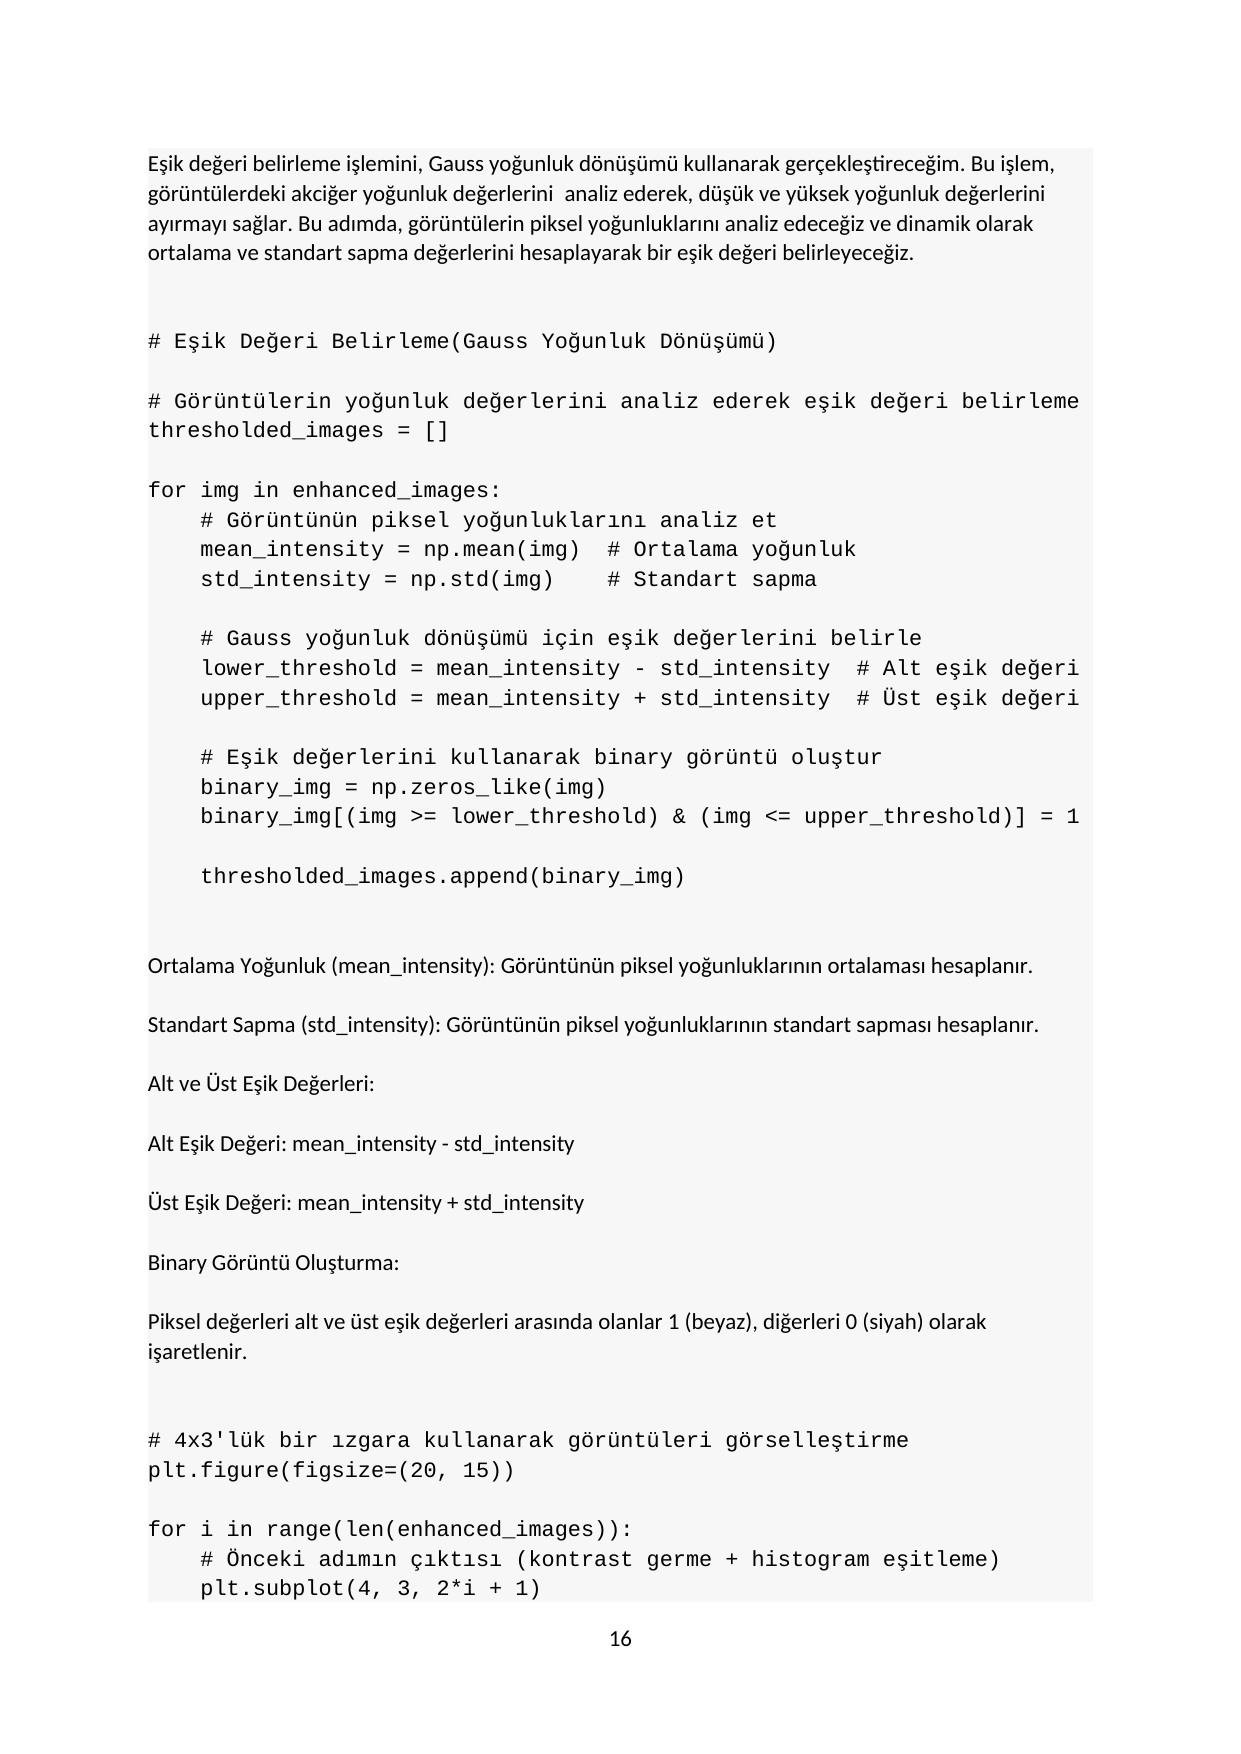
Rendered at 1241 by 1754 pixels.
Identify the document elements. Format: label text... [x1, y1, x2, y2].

text binary_img[(img >= lower_threshold) & (img <= upper_threshold)] = 1 [148, 801, 1093, 830]
text Piksel değerleri alt ve üst eşik değerleri arasında olanlar 1 (beyaz), diğerleri 0 (siyah) olarak işaretlenir. [148, 1305, 1093, 1365]
text Alt Eşik Değeri: mean_intensity - std_intensity [148, 1127, 1093, 1157]
text plt.subplot(4, 3, 2*i + 1) [148, 1573, 1093, 1602]
text binary_img = np.zeros_like(img) [148, 771, 1093, 801]
text # Önceki adımın çıktısı (kontrast germe + histogram eşitleme) [148, 1543, 1093, 1573]
text plt.figure(figsize=(20, 15)) [148, 1454, 1093, 1483]
text thresholded_images.append(binary_img) [148, 860, 1093, 890]
text # 4x3'lük bir ızgara kullanarak görüntüleri görselleştirme [148, 1424, 1093, 1454]
text upper_threshold = mean_intensity + std_intensity # Üst eşik değeri [148, 682, 1093, 712]
text Binary Görüntü Oluşturma: [148, 1246, 1093, 1276]
text for i in range(len(enhanced_images)): [148, 1513, 1093, 1543]
text Üst Eşik Değeri: mean_intensity + std_intensity [148, 1187, 1093, 1216]
text for img in enhanced_images: [148, 474, 1093, 504]
text # Görüntülerin yoğunluk değerlerini analiz ederek eşik değeri belirleme [148, 385, 1093, 415]
text # Gauss yoğunluk dönüşümü için eşik değerlerini belirle [148, 623, 1093, 652]
text # Eşik değerlerini kullanarak binary görüntü oluştur [148, 741, 1093, 771]
text # Eşik Değeri Belirleme(Gauss Yoğunluk Dönüşümü) [148, 326, 1093, 355]
text # Görüntünün piksel yoğunluklarını analiz et [148, 504, 1093, 533]
text Eşik değeri belirleme işlemini, Gauss yoğunluk dönüşümü kullanarak gerçekleştireceğim. Bu işlem, görüntülerdeki akciğer yoğunluk değerlerini analiz ederek, düşük ve yüksek yoğunluk değerlerini ayırmayı sağlar. Bu adımda, görüntülerin piksel yoğunluklarını analiz edeceğiz ve dinamik olarak ortalama ve standart sapma değerlerini hesaplayarak bir eşik değeri belirleyeceğiz. [148, 148, 1093, 266]
text lower_threshold = mean_intensity - std_intensity # Alt eşik değeri [148, 652, 1093, 682]
text Standart Sapma (std_intensity): Görüntünün piksel yoğunluklarının standart sapması hesaplanır. [148, 1008, 1093, 1038]
text mean_intensity = np.mean(img) # Ortalama yoğunluk [148, 533, 1093, 563]
text std_intensity = np.std(img) # Standart sapma [148, 563, 1093, 593]
text thresholded_images = [] [148, 415, 1093, 444]
text Ortalama Yoğunluk (mean_intensity): Görüntünün piksel yoğunluklarının ortalaması hesaplanır. [148, 949, 1093, 979]
text Alt ve Üst Eşik Değerleri: [148, 1068, 1093, 1098]
